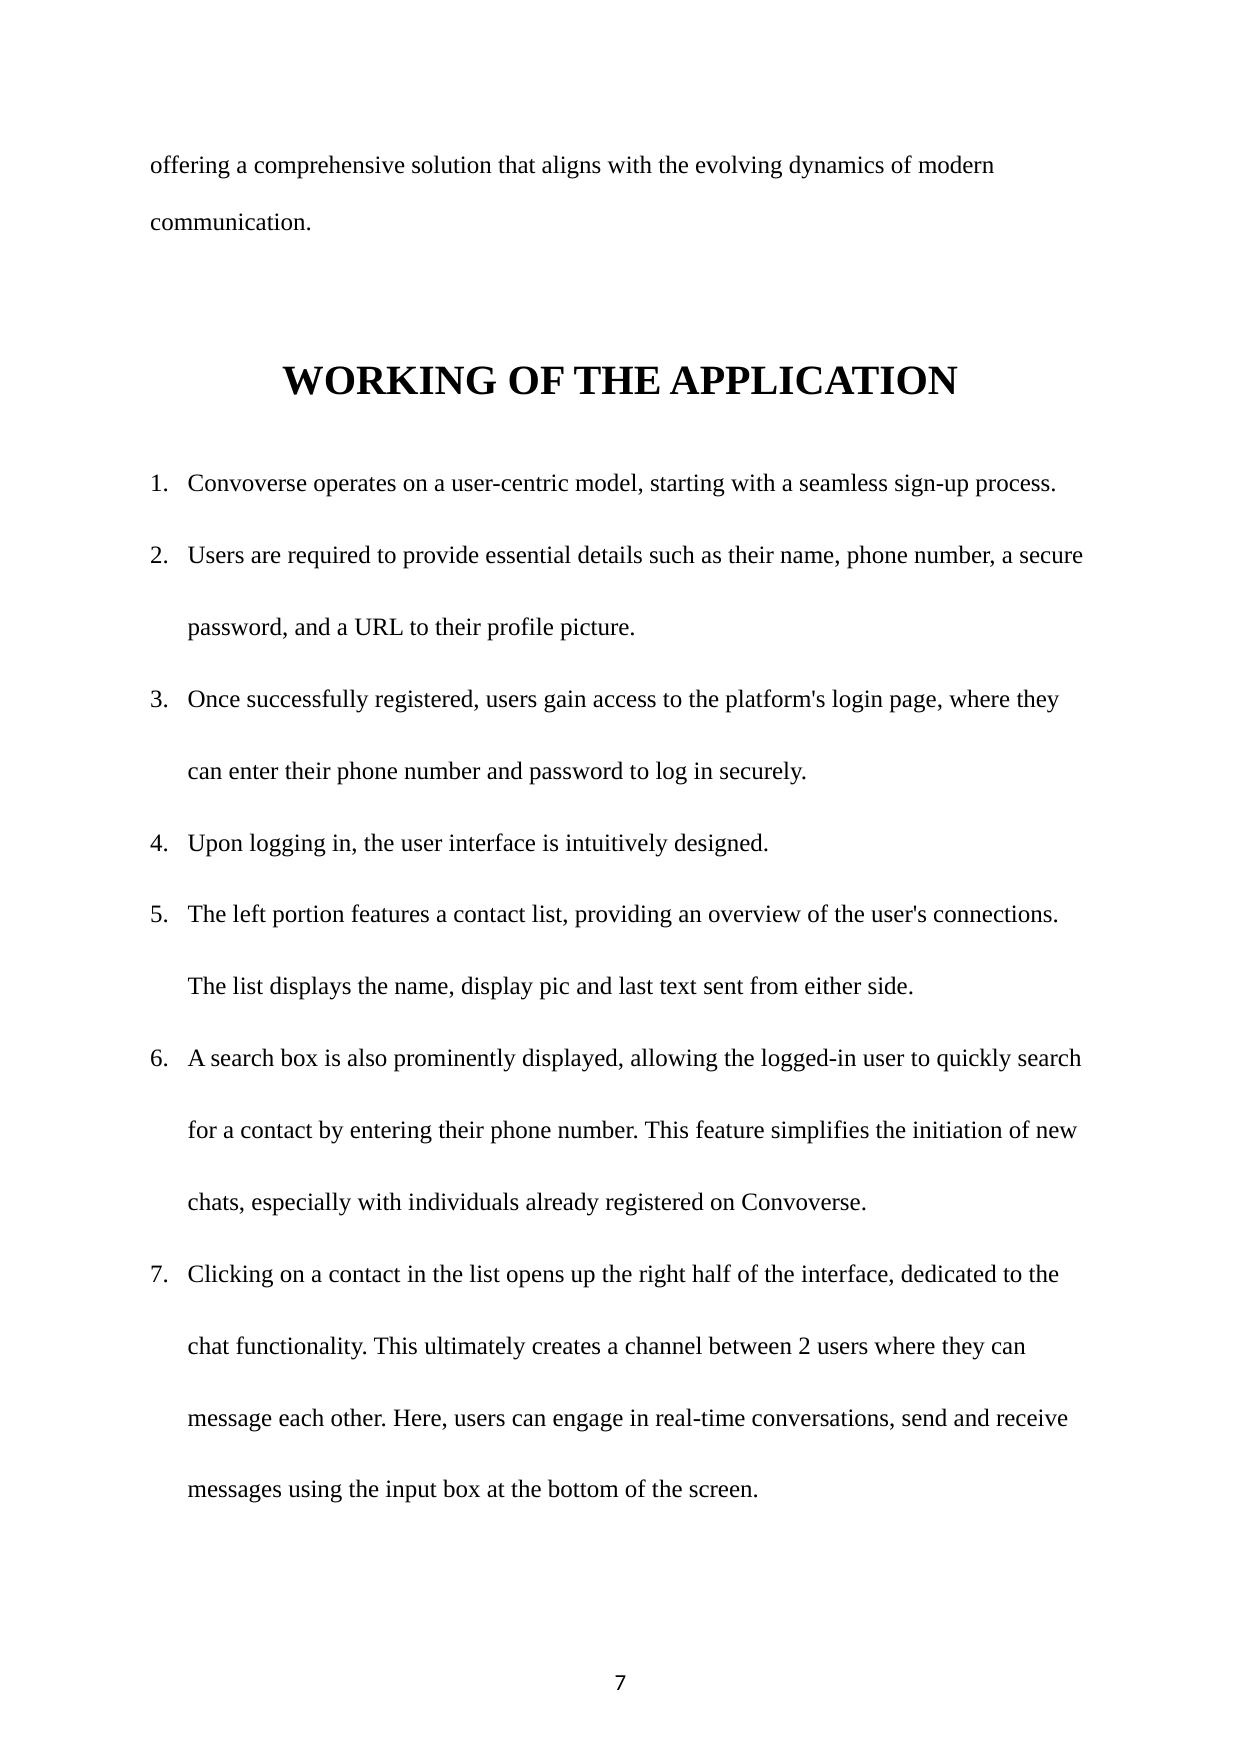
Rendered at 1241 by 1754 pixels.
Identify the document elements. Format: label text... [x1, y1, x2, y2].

list The left portion features a contact list, providing an overview of the user's connections. The list displays the name, display pic and last text sent from either side. [150, 899, 1090, 1000]
list Clicking on a contact in the list opens up the right half of the interface, dedicated to the chat functionality. This ultimately creates a channel between 2 users where they can message each other. Here, users can engage in real-time conversations, send and receive messages using the input box at the bottom of the screen. [150, 1259, 1090, 1503]
list Upon logging in, the user interface is intuitively designed. [150, 828, 1090, 856]
text WORKING OF THE APPLICATION [150, 356, 1090, 404]
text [150, 150, 1090, 236]
list A search box is also prominently displayed, allowing the logged-in user to quickly search for a contact by entering their phone number. This feature simplifies the initiation of new chats, especially with individuals already registered on Convoverse. [150, 1043, 1090, 1216]
list Convoverse operates on a user-centric model, starting with a seamless sign-up process. [150, 468, 1090, 497]
list Once successfully registered, users gain access to the platform's login page, where they can enter their phone number and password to log in securely. [150, 684, 1090, 784]
list Users are required to provide essential details such as their name, phone number, a secure password, and a URL to their profile picture. [150, 540, 1090, 641]
